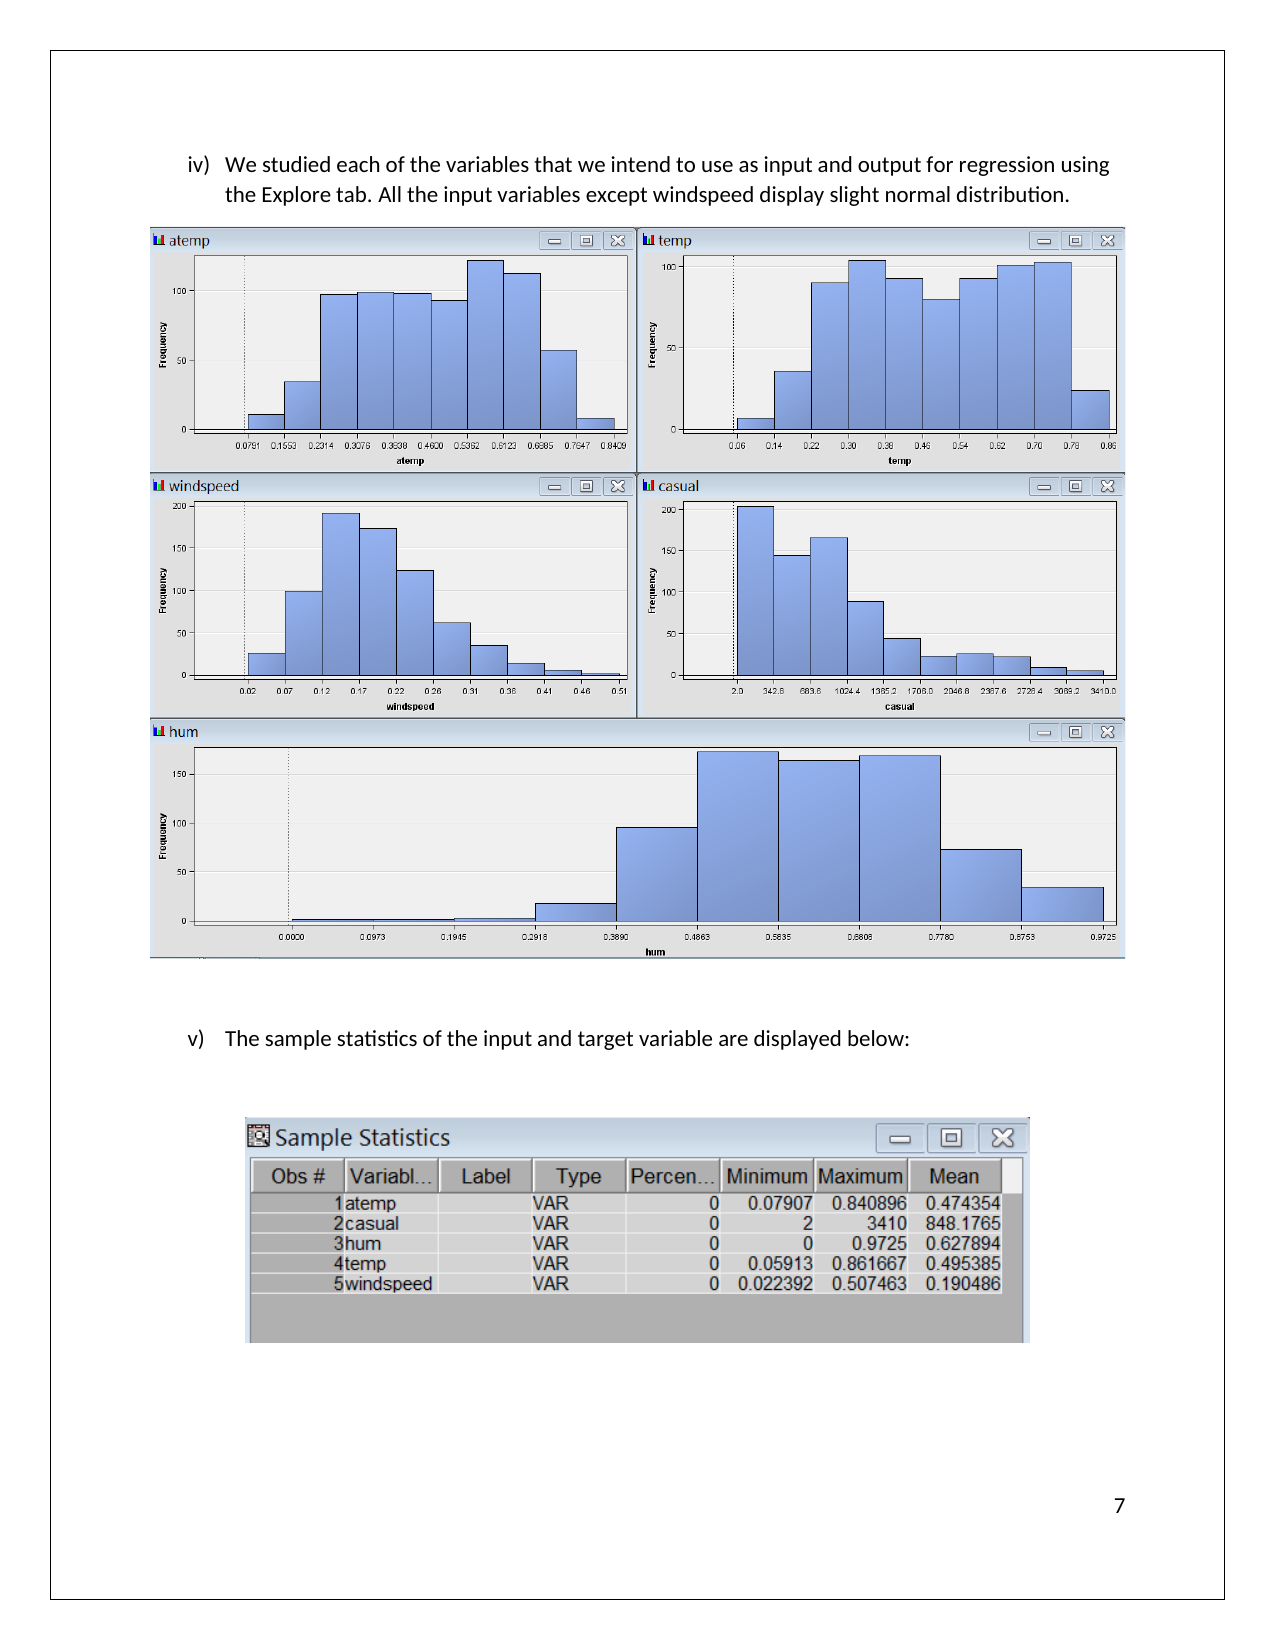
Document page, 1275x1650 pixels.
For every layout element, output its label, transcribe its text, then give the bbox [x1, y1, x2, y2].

list The sample statistics of the input and target variable are displayed below: [187, 1024, 1125, 1053]
picture [150, 226, 1125, 959]
picture [245, 1117, 1030, 1343]
list We studied each of the variables that we intend to use as input and output for regression using the Explore tab. All the input variables except windspeed display slight normal distribution. [187, 150, 1125, 208]
